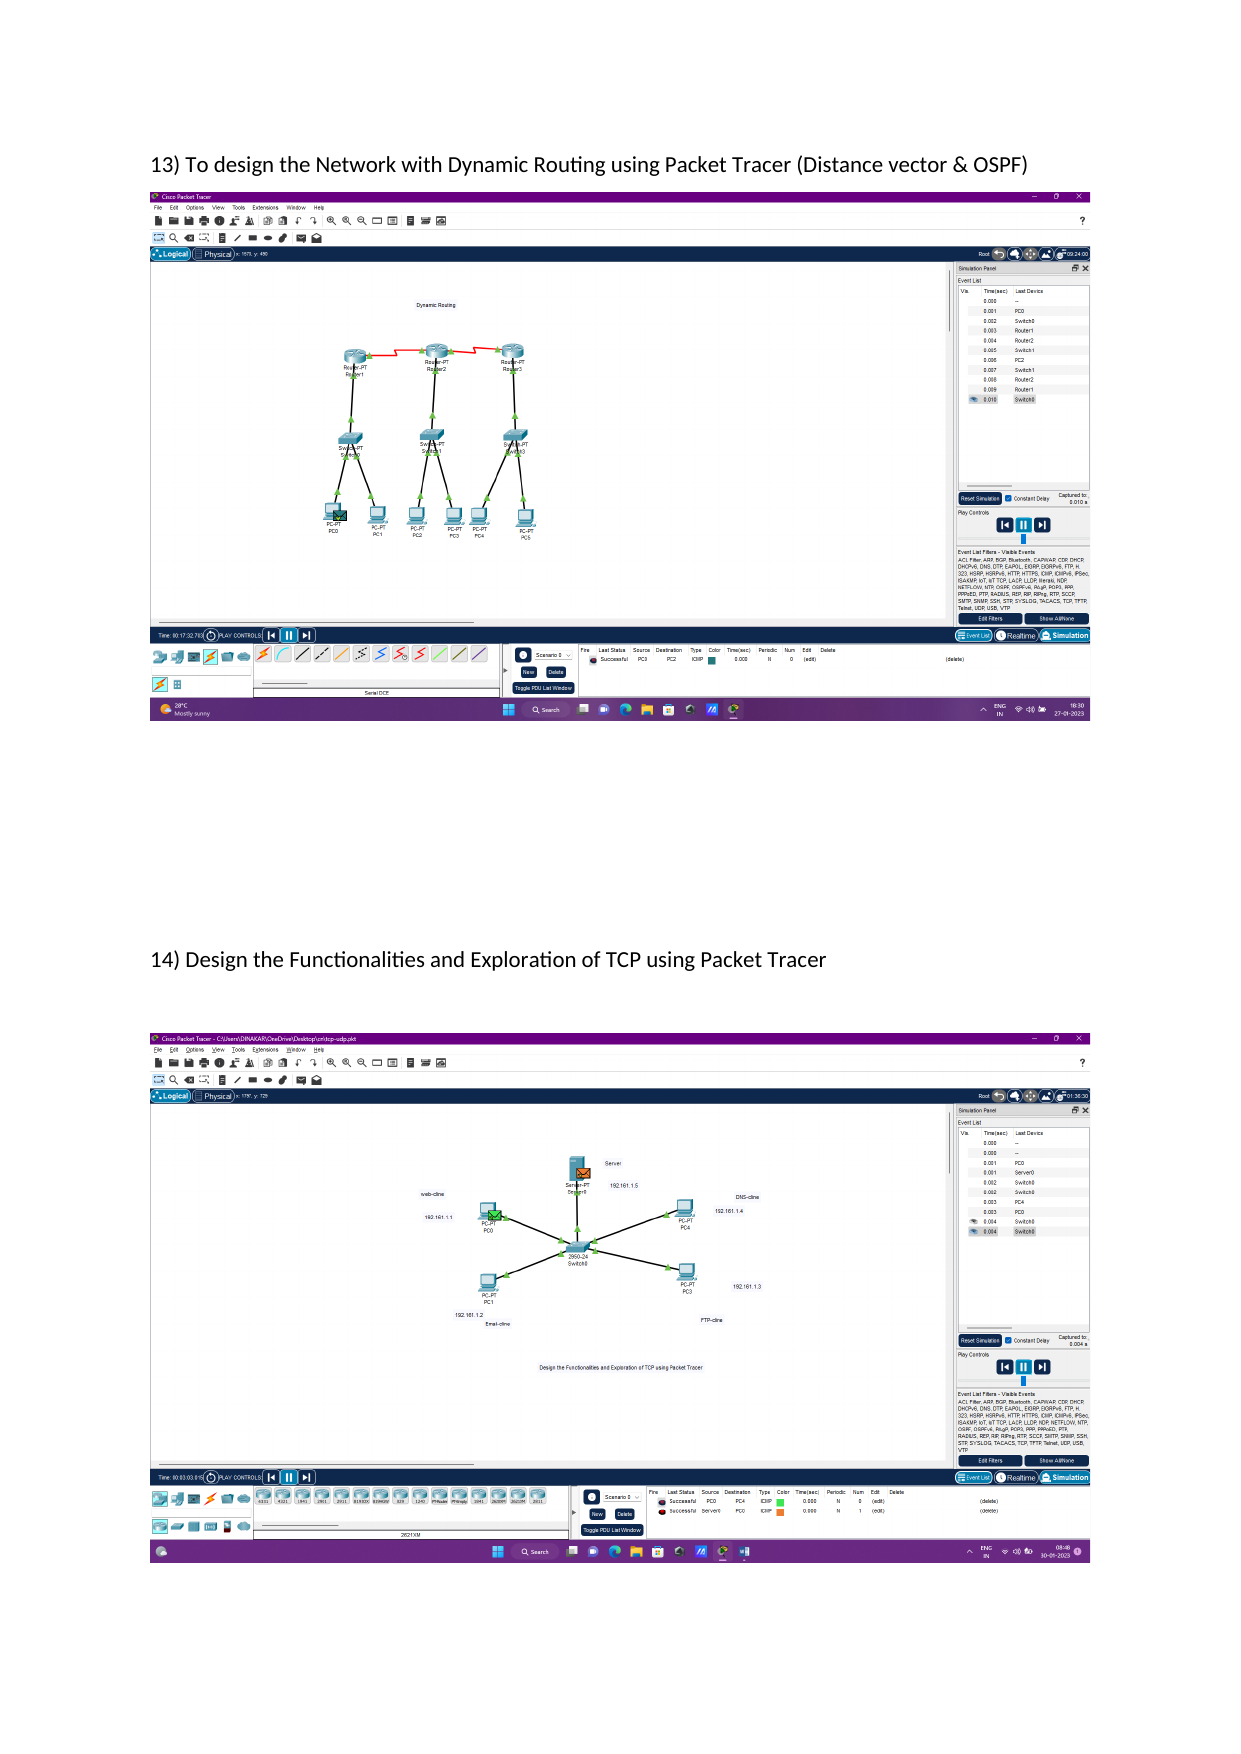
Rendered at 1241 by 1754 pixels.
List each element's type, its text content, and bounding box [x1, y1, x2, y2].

picture [1054, 1475, 1070, 1479]
text 13) To design the Network with Dynamic Routing using Packet Tracer (Distance vector & OSPF) [150, 150, 1090, 178]
text 14) Design the Functionalities and Exploration of TCP using Packet Tracer [150, 945, 1089, 973]
picture [1054, 633, 1070, 637]
picture [150, 192, 1091, 721]
picture [150, 1033, 1091, 1563]
